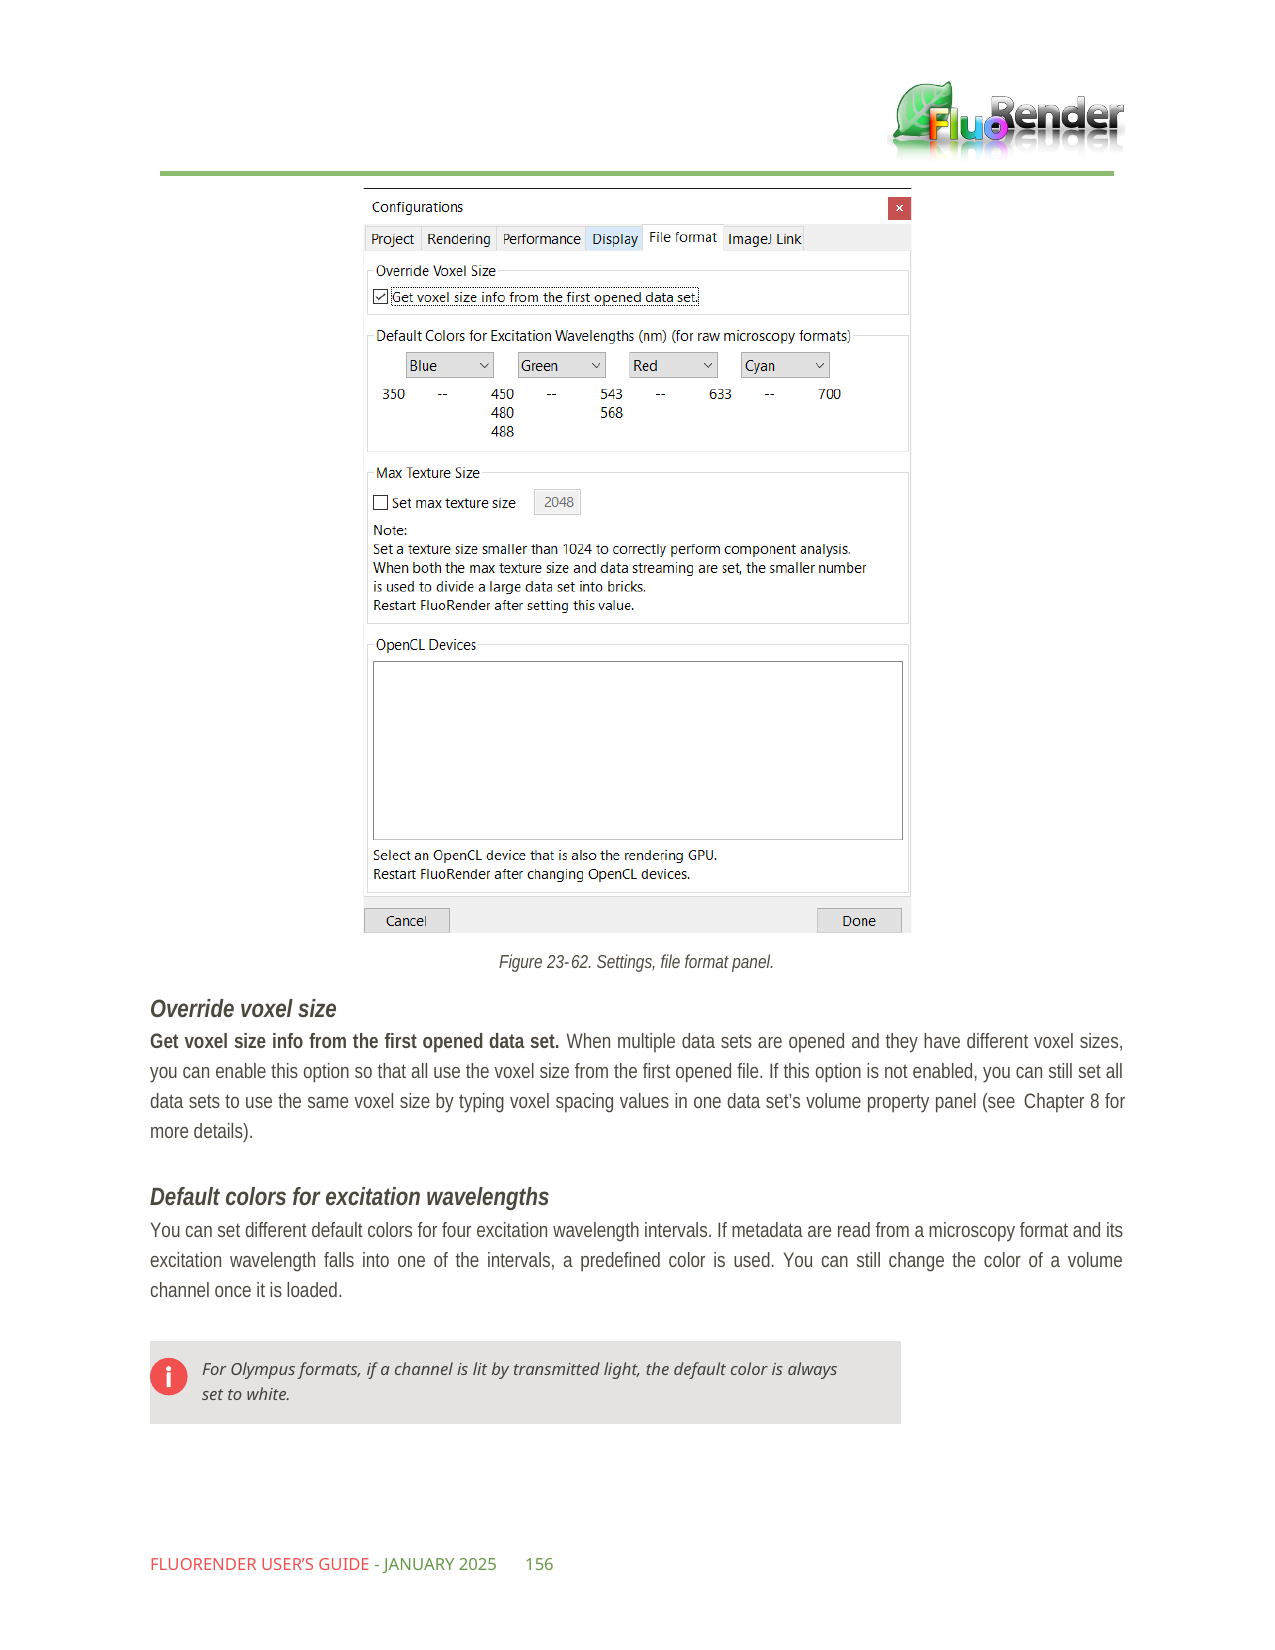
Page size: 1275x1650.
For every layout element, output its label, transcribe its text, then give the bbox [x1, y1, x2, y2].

text Get voxel size info from the first opened data set. When multiple data sets are opened and they have different voxel sizes, you can enable this option so that all use the voxel size from the first opened file. If this option is not enabled, you can still set all data sets to use the same voxel size by typing voxel spacing values in one data set’s volume property panel (see Chapter 8 for more details). [150, 1029, 1125, 1143]
text You can set different default colors for four excitation wavelength intervals. If metadata are read from a microscopy format and its excitation wavelength falls into one of the intervals, a predefined color is used. You can still change the color of a volume channel once it is loaded. [150, 1218, 1125, 1302]
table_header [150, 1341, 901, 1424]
subtitle Default colors for excitation wavelengths [150, 1182, 1125, 1211]
picture [363, 188, 912, 933]
subtitle Override voxel size [150, 994, 1125, 1022]
picture [887, 75, 1125, 165]
